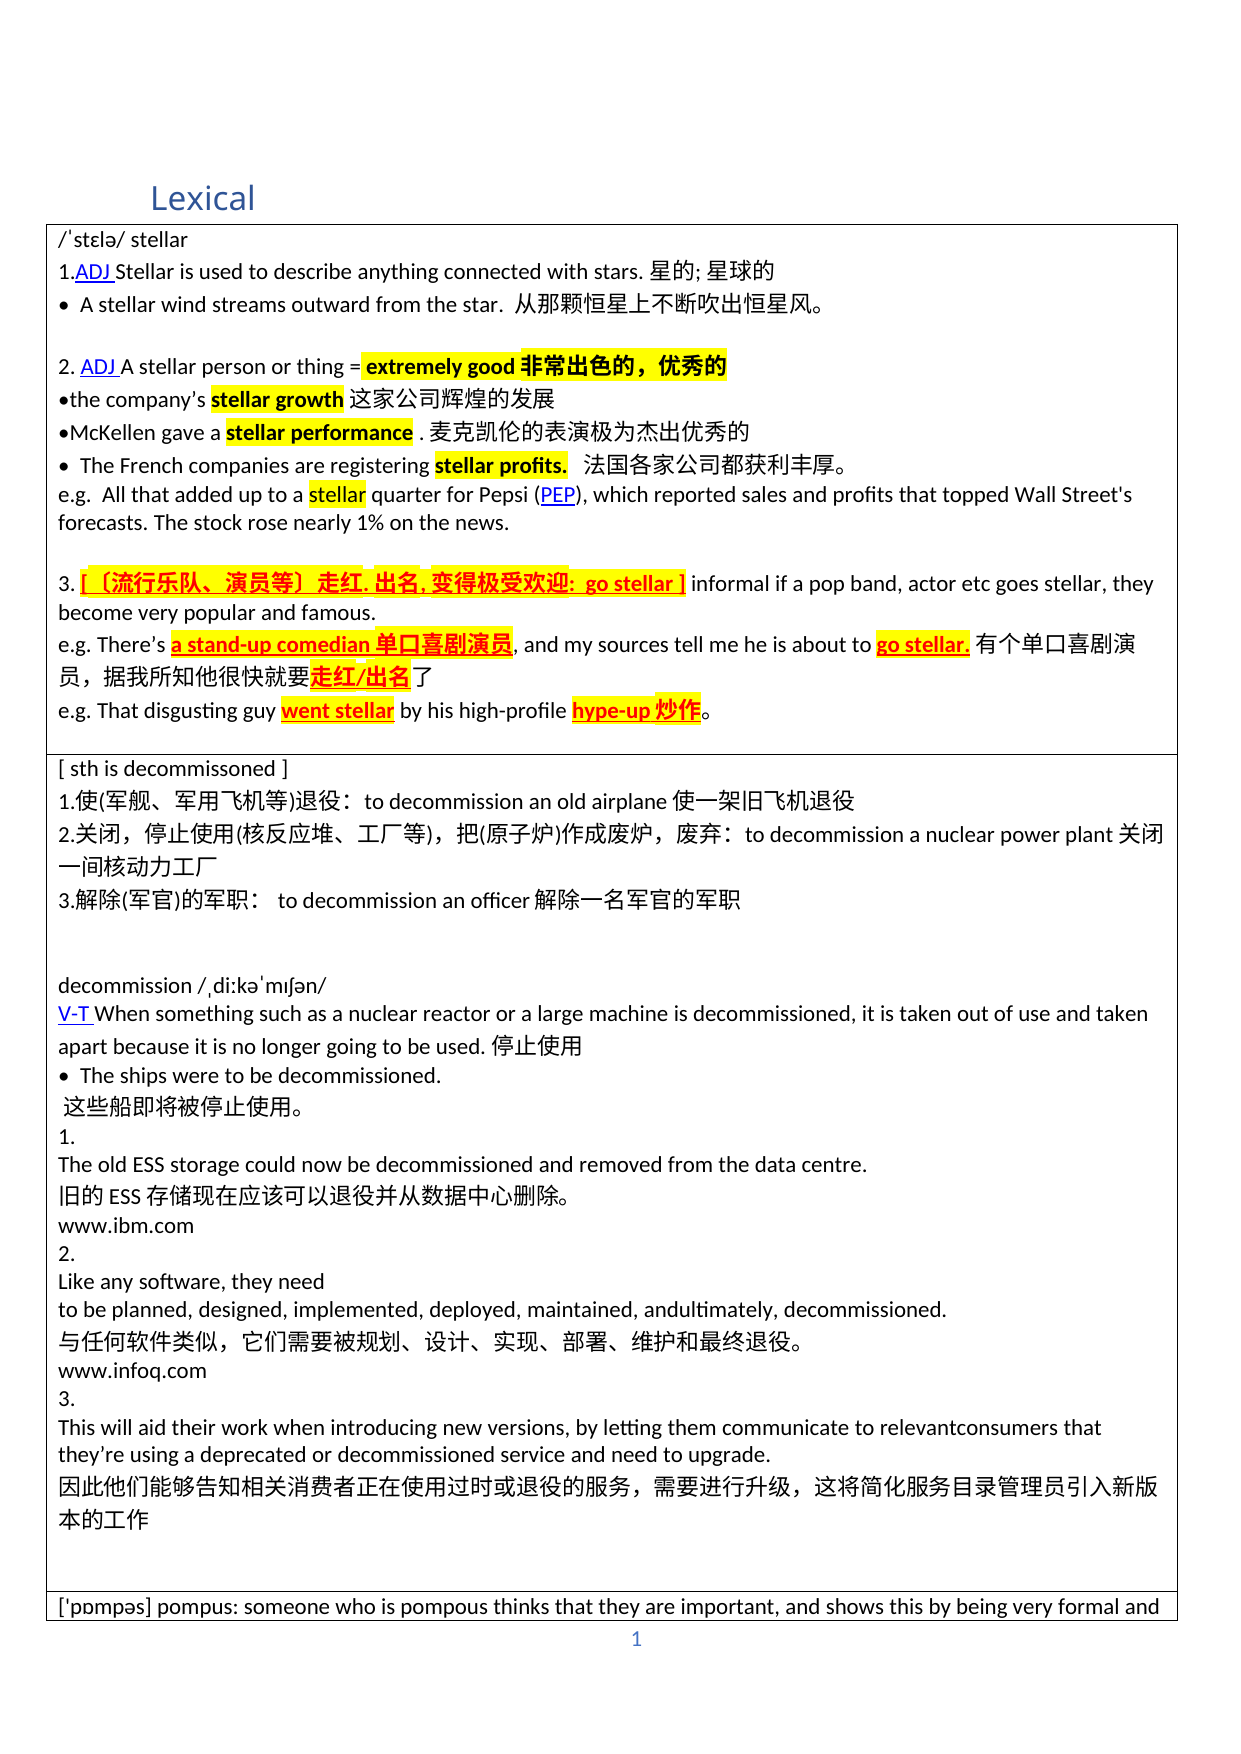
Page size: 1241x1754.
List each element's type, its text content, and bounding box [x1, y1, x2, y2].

table_header /ˈstɛlə/ stellar 1.ADJ Stellar is used to describe anything connected with stars. 星的; 星球的 • A stellar wind streams outward from the star. 从那颗恒星上不断吹出恒星风。 2. ADJ A stellar person or thing = extremely good 非常出色的，优秀的 •the company’s stellar growth 这家公司辉煌的发展 •McKellen gave a stellar performance . 麦克凯伦的表演极为杰出优秀的 • The French companies are registering stellar profits. 法国各家公司都获利丰厚。 e.g. All that added up to a stellar quarter for Pepsi (PEP), which reported sales and profits that topped Wall Street's forecasts. The stock rose nearly 1% on the news. 3. [〔流行乐队、演员等〕走红. 出名, 变得极受欢迎: go stellar ] informal if a pop band, actor etc goes stellar, they become very popular and famous. e.g. There’s a stand-up comedian单口喜剧演员, and my sources tell me he is about to go stellar. 有个单口喜剧演员，据我所知他很快就要走红/出名了 e.g. That disgusting guy went stellar by his high-profile hype-up炒作。 [47, 225, 1177, 753]
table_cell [47, 1592, 1177, 1620]
table_cell [ sth is decommissoned ] 1.使(军舰、军用飞机等)退役：to decommission an old airplane使一架旧飞机退役 2.关闭，停止使用(核反应堆、工厂等)，把(原子炉)作成废炉，废弃：to decommission a nuclear power plant 关闭一间核动力工厂 3.解除(军官)的军职： to decommission an officer解除一名军官的军职 decommission /ˌdiːkəˈmɪʃən/ V-T When something such as a nuclear reactor or a large machine is decommissioned, it is taken out of use and taken apart because it is no longer going to be used. 停止使用 • The ships were to be decommissioned. 这些船即将被停止使用。 1. The old ESS storage could now be decommissioned and removed from the data centre. 旧的 ESS 存储现在应该可以退役并从数据中心删除。 www.ibm.com 2. Like any software, they need to be planned, designed, implemented, deployed, maintained, andultimately, decommissioned. 与任何软件类似，它们需要被规划、设计、实现、部署、维护和最终退役。 www.infoq.com 3. This will aid their work when introducing new versions, by letting them communicate to relevantconsumers that they’re using a deprecated or decommissioned service and need to upgrade. 因此他们能够告知相关消费者正在使用过时或退役的服务，需要进行升级，这将简化服务目录管理员引入新版本的工作 [47, 755, 1177, 1591]
subtitle Lexical [150, 175, 1122, 220]
